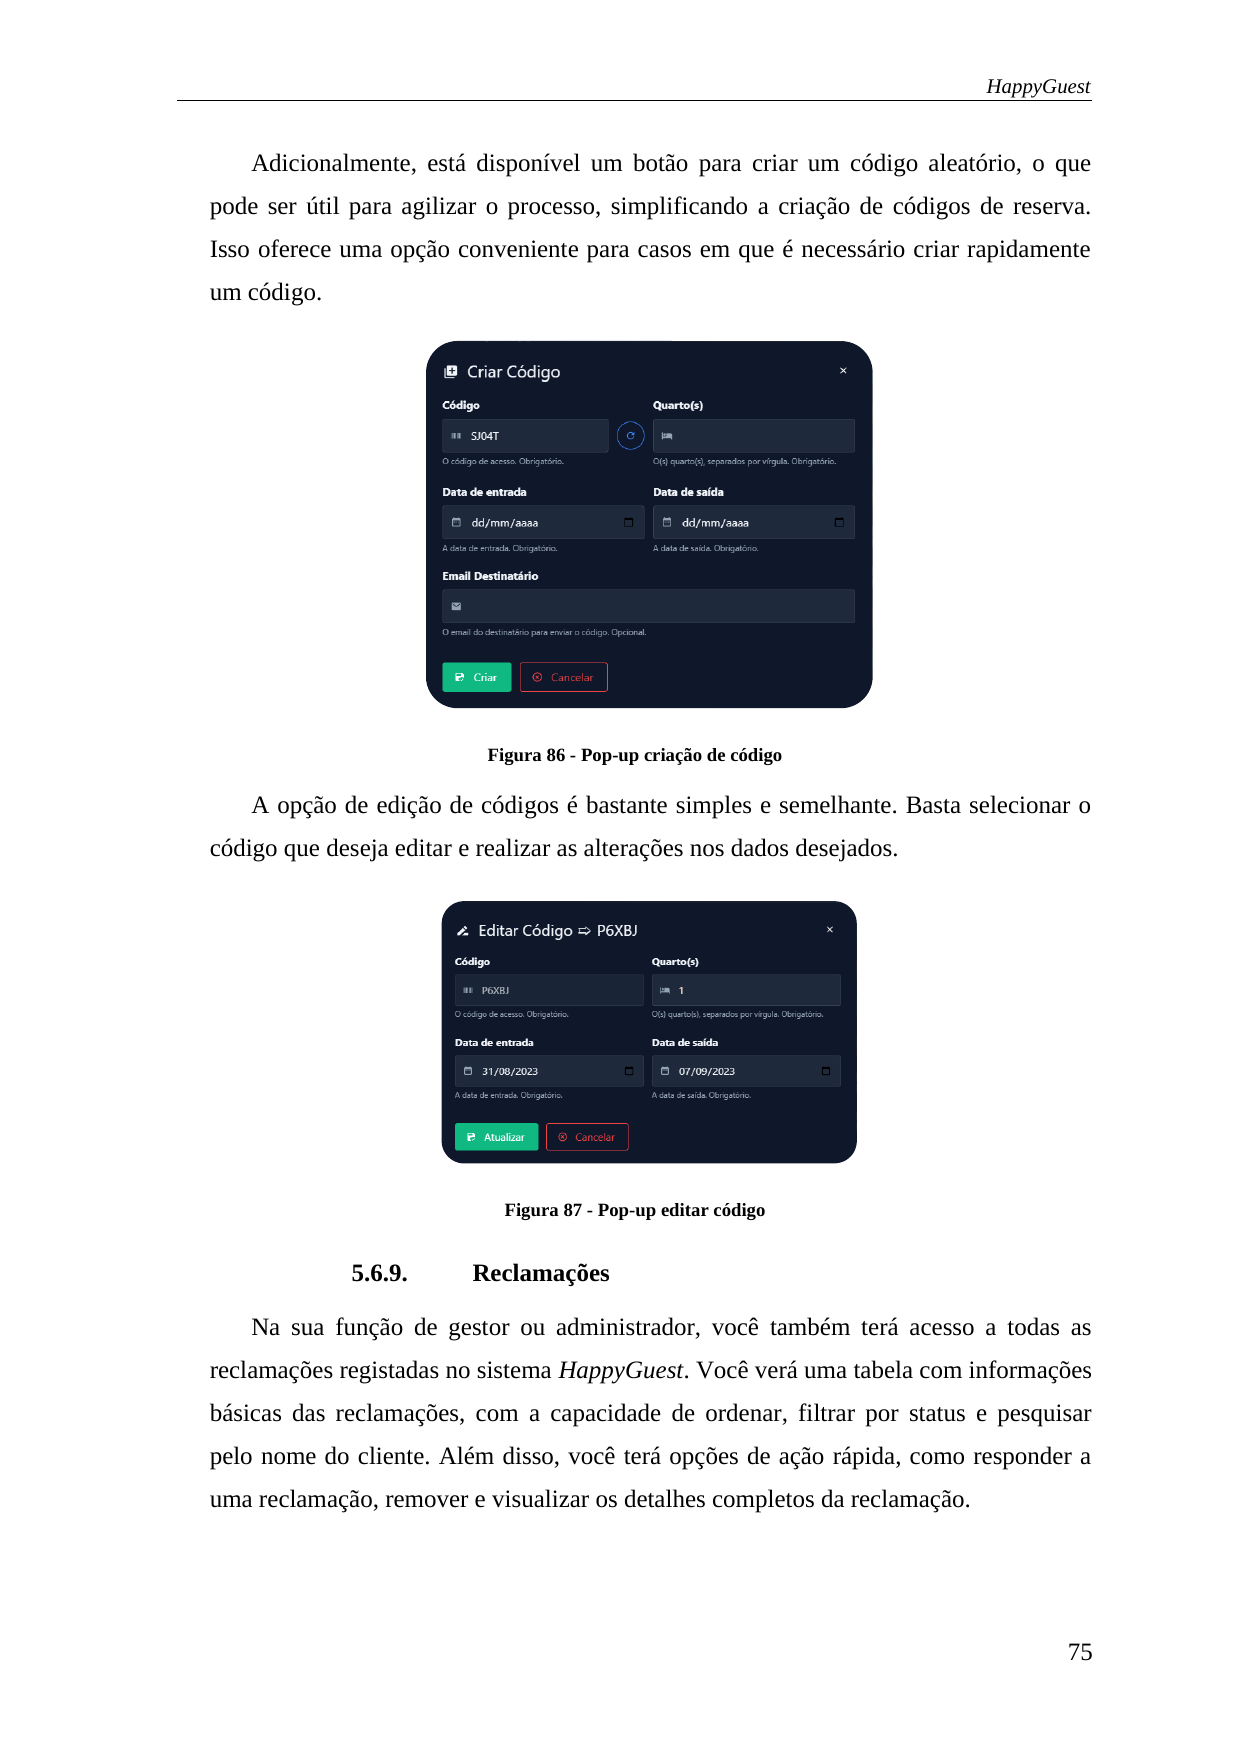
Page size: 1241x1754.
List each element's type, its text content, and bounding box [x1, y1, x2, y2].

picture [441, 901, 857, 1164]
text A opção de edição de códigos é bastante simples e semelhante. Basta selecionar o código que deseja editar e realizar as alterações nos dados desejados. [209, 790, 1092, 862]
picture [426, 340, 873, 709]
subtitle Reclamações [310, 1258, 1092, 1287]
text Na sua função de gestor ou administrador, você também terá acesso a todas as reclamações registadas no sistema HappyGuest. Você verá uma tabela com informações básicas das reclamações, com a capacidade de ordenar, filtrar por status e pesquisar pelo nome do cliente. Além disso, você terá opções de ação rápida, como responder a uma reclamação, remover e visualizar os detalhes completos da reclamação. [209, 1312, 1092, 1513]
text Adicionalmente, está disponível um botão para criar um código aleatório, o que pode ser útil para agilizar o processo, simplificando a criação de códigos de reserva. Isso oferece uma opção conveniente para casos em que é necessário criar rapidamente um código. [209, 148, 1092, 306]
